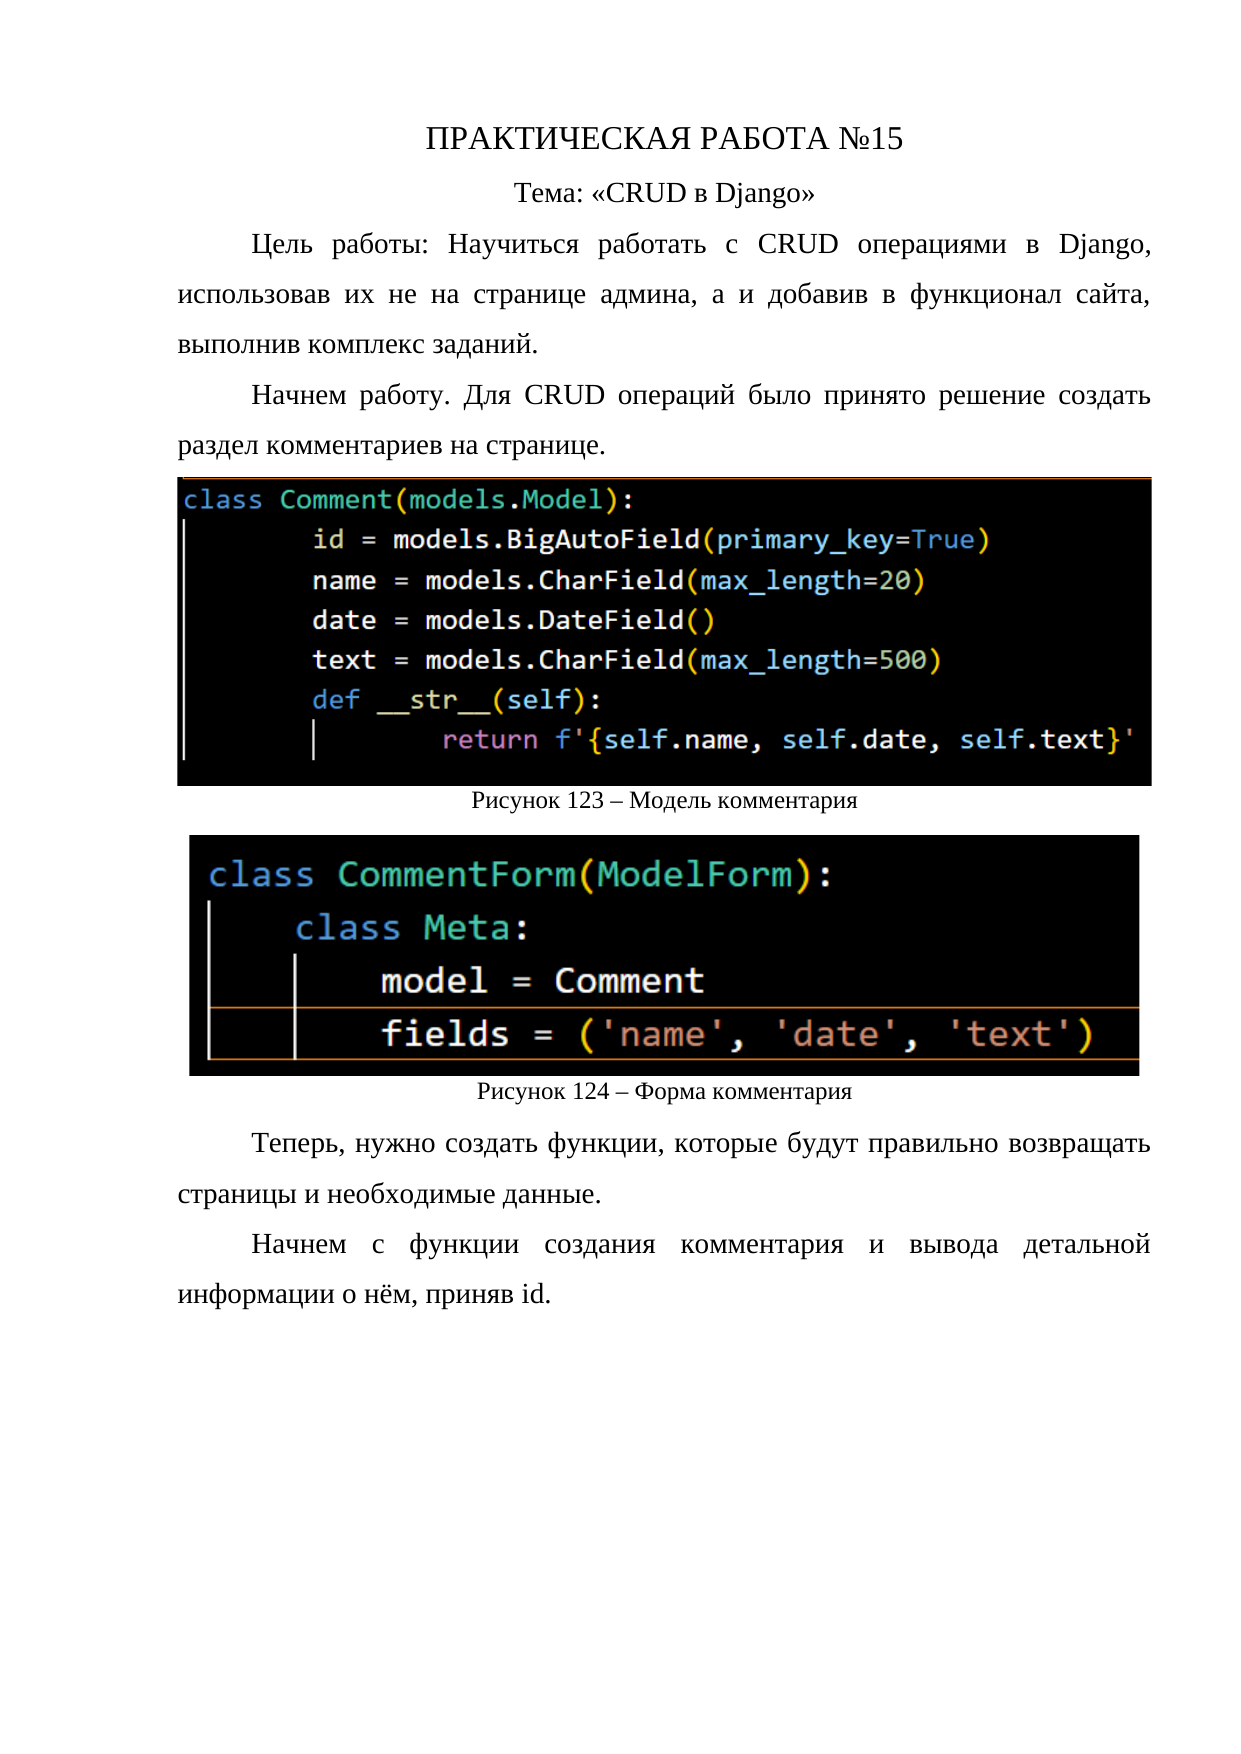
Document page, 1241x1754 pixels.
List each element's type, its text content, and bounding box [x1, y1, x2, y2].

text Тема: «CRUD в Django» [177, 176, 1152, 209]
text Начнем работу. Для CRUD операций было принято решение создать раздел комментариев на странице. [177, 377, 1152, 461]
text Теперь, нужно создать функции, которые будут правильно возвращать страницы и необходимые данные. [177, 1125, 1152, 1209]
text Рисунок 124 – Форма комментария [177, 1076, 1152, 1104]
picture [189, 835, 1140, 1076]
text Цель работы: Научиться работать с CRUD операциями в Django, использовав их не на странице админа, а и добавив в функционал сайта, выполнив комплекс заданий. [177, 226, 1152, 360]
text Рисунок 123 – Модель комментария [177, 786, 1152, 814]
text ПРАКТИЧЕСКАЯ РАБОТА №15 [177, 118, 1152, 156]
text Начнем с функции создания комментария и вывода детальной информации о нём, приняв id. [177, 1226, 1152, 1310]
picture [177, 477, 1152, 786]
